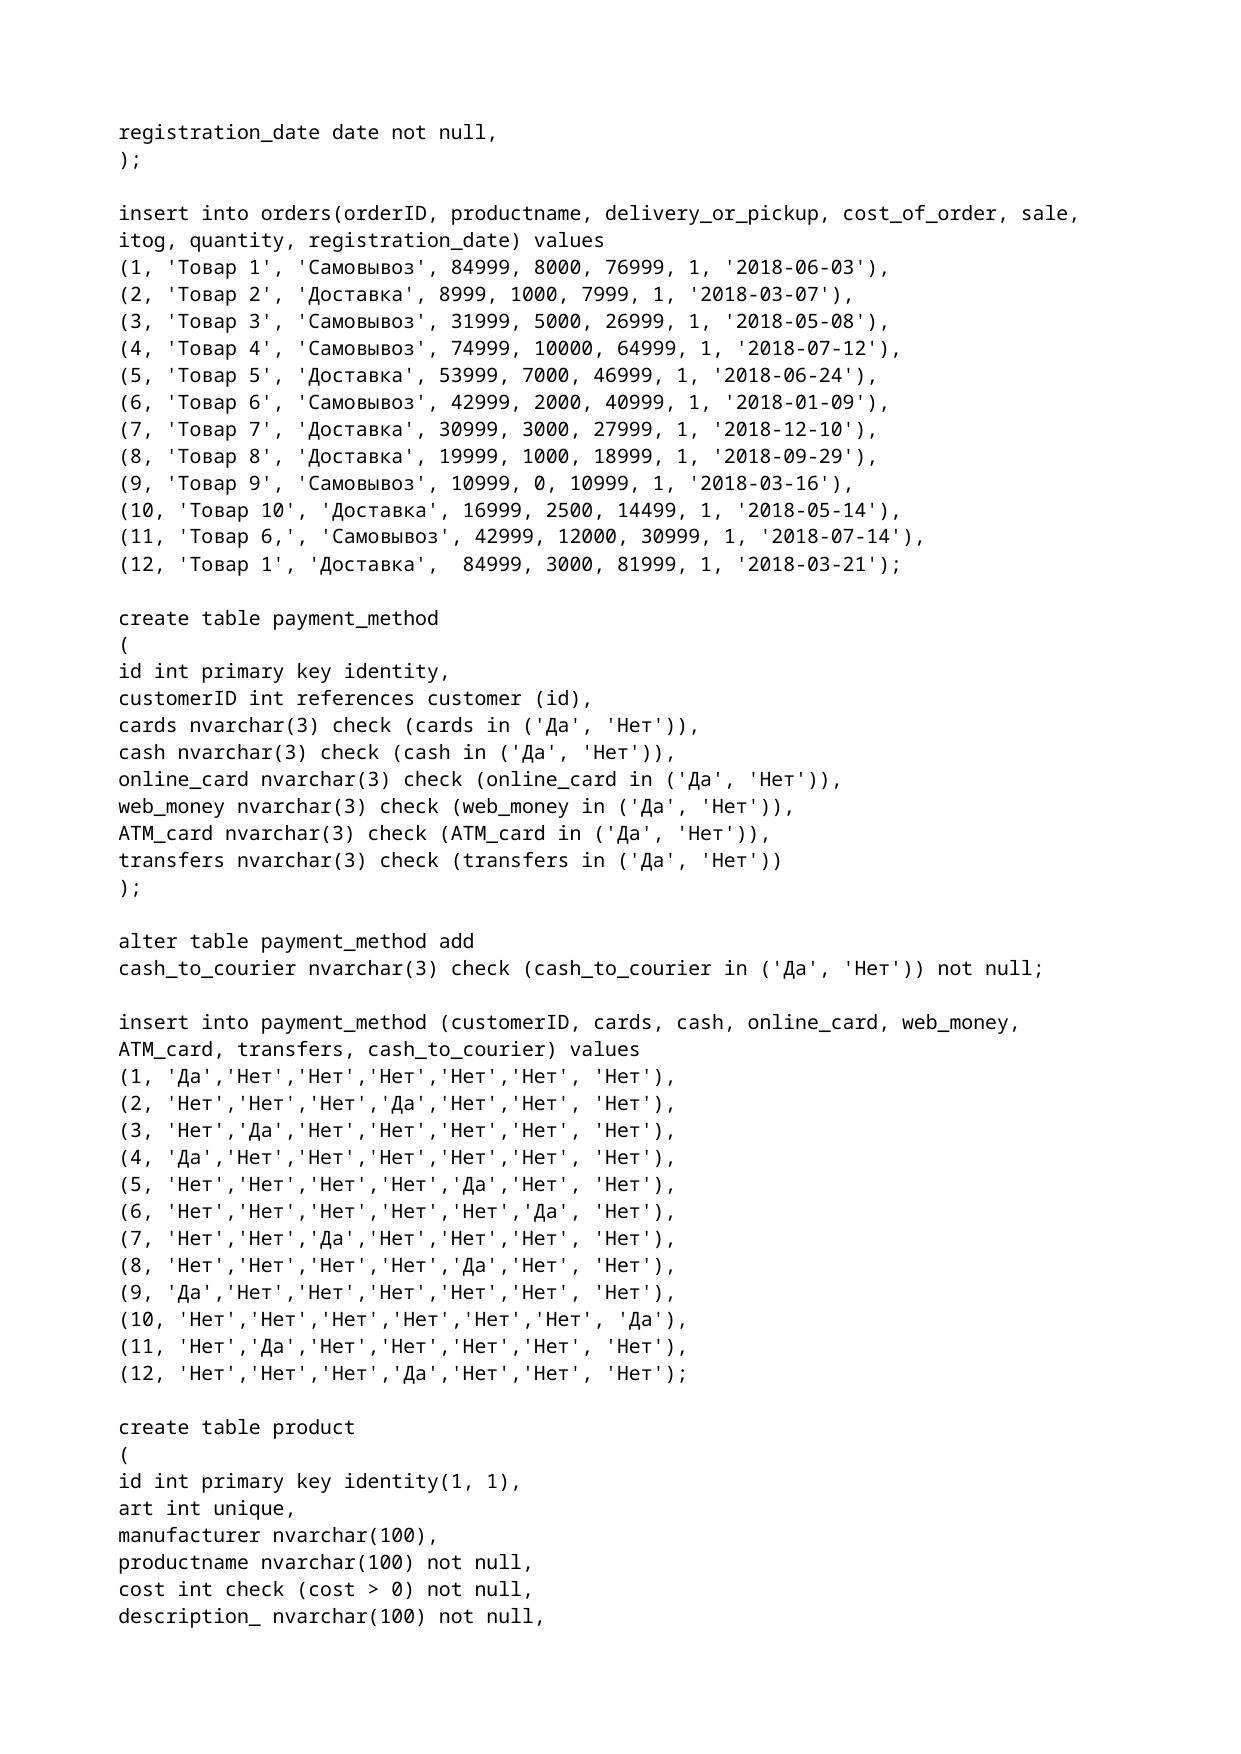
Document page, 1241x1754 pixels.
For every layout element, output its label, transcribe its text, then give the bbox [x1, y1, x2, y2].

text web_money nvarchar(3) check (web_money in ('Да', 'Нет')), [118, 793, 1122, 819]
text (10, 'Товар 10', 'Доставка', 16999, 2500, 14499, 1, '2018-05-14'), [118, 496, 1122, 523]
text (9, 'Да','Нет','Нет','Нет','Нет','Нет', 'Нет'), [118, 1278, 1122, 1305]
text insert into payment_method (customerID, cards, cash, online_card, web_money, ATM_card, transfers, cash_to_courier) values [118, 1008, 1122, 1062]
text (6, 'Нет','Нет','Нет','Нет','Нет','Да', 'Нет'), [118, 1197, 1122, 1224]
text (9, 'Товар 9', 'Самовывоз', 10999, 0, 10999, 1, '2018-03-16'), [118, 469, 1122, 496]
text manufacturer nvarchar(100), [118, 1521, 1122, 1548]
text cards nvarchar(3) check (cards in ('Да', 'Нет')), [118, 712, 1122, 739]
text (5, 'Нет','Нет','Нет','Нет','Да','Нет', 'Нет'), [118, 1170, 1122, 1197]
text ( [118, 1440, 1122, 1467]
text (8, 'Товар 8', 'Доставка', 19999, 1000, 18999, 1, '2018-09-29'), [118, 442, 1122, 469]
text (5, 'Товар 5', 'Доставка', 53999, 7000, 46999, 1, '2018-06-24'), [118, 361, 1122, 388]
text customerID int references customer (id), [118, 685, 1122, 712]
text registration_date date not null, [118, 118, 1122, 145]
text (2, 'Нет','Нет','Нет','Да','Нет','Нет', 'Нет'), [118, 1089, 1122, 1116]
text (7, 'Товар 7', 'Доставка', 30999, 3000, 27999, 1, '2018-12-10'), [118, 415, 1122, 442]
text cost int check (cost > 0) not null, [118, 1575, 1122, 1602]
text online_card nvarchar(3) check (online_card in ('Да', 'Нет')), [118, 766, 1122, 793]
text insert into orders(orderID, productname, delivery_or_pickup, cost_of_order, sale, itog, quantity, registration_date) values [118, 199, 1122, 253]
text (12, 'Нет','Нет','Нет','Да','Нет','Нет', 'Нет'); [118, 1359, 1122, 1386]
text create table payment_method [118, 604, 1122, 631]
text ATM_card nvarchar(3) check (ATM_card in ('Да', 'Нет')), [118, 819, 1122, 847]
text (4, 'Да','Нет','Нет','Нет','Нет','Нет', 'Нет'), [118, 1143, 1122, 1170]
text ( [118, 631, 1122, 658]
text cash_to_courier nvarchar(3) check (cash_to_courier in ('Да', 'Нет')) not null; [118, 954, 1122, 981]
text cash nvarchar(3) check (cash in ('Да', 'Нет')), [118, 739, 1122, 766]
text description_ nvarchar(100) not null, [118, 1602, 1122, 1629]
text (11, 'Нет','Да','Нет','Нет','Нет','Нет', 'Нет'), [118, 1332, 1122, 1359]
text (6, 'Товар 6', 'Самовывоз', 42999, 2000, 40999, 1, '2018-01-09'), [118, 388, 1122, 415]
text (1, 'Да','Нет','Нет','Нет','Нет','Нет', 'Нет'), [118, 1062, 1122, 1089]
text (8, 'Нет','Нет','Нет','Нет','Да','Нет', 'Нет'), [118, 1251, 1122, 1278]
text ); [118, 145, 1122, 172]
text id int primary key identity, [118, 658, 1122, 685]
text (12, 'Товар 1', 'Доставка', 84999, 3000, 81999, 1, '2018-03-21'); [118, 550, 1122, 577]
text (11, 'Товар 6,', 'Самовывоз', 42999, 12000, 30999, 1, '2018-07-14'), [118, 523, 1122, 550]
text alter table payment_method add [118, 927, 1122, 954]
text art int unique, [118, 1494, 1122, 1521]
text (10, 'Нет','Нет','Нет','Нет','Нет','Нет', 'Да'), [118, 1305, 1122, 1332]
text (3, 'Товар 3', 'Самовывоз', 31999, 5000, 26999, 1, '2018-05-08'), [118, 307, 1122, 334]
text create table product [118, 1413, 1122, 1440]
text (3, 'Нет','Да','Нет','Нет','Нет','Нет', 'Нет'), [118, 1116, 1122, 1143]
text (1, 'Товар 1', 'Самовывоз', 84999, 8000, 76999, 1, '2018-06-03'), [118, 253, 1122, 280]
text productname nvarchar(100) not null, [118, 1548, 1122, 1575]
text (4, 'Товар 4', 'Самовывоз', 74999, 10000, 64999, 1, '2018-07-12'), [118, 334, 1122, 361]
text ); [118, 873, 1122, 901]
text id int primary key identity(1, 1), [118, 1467, 1122, 1494]
text (2, 'Товар 2', 'Доставка', 8999, 1000, 7999, 1, '2018-03-07'), [118, 280, 1122, 307]
text (7, 'Нет','Нет','Да','Нет','Нет','Нет', 'Нет'), [118, 1224, 1122, 1251]
text transfers nvarchar(3) check (transfers in ('Да', 'Нет')) [118, 847, 1122, 873]
